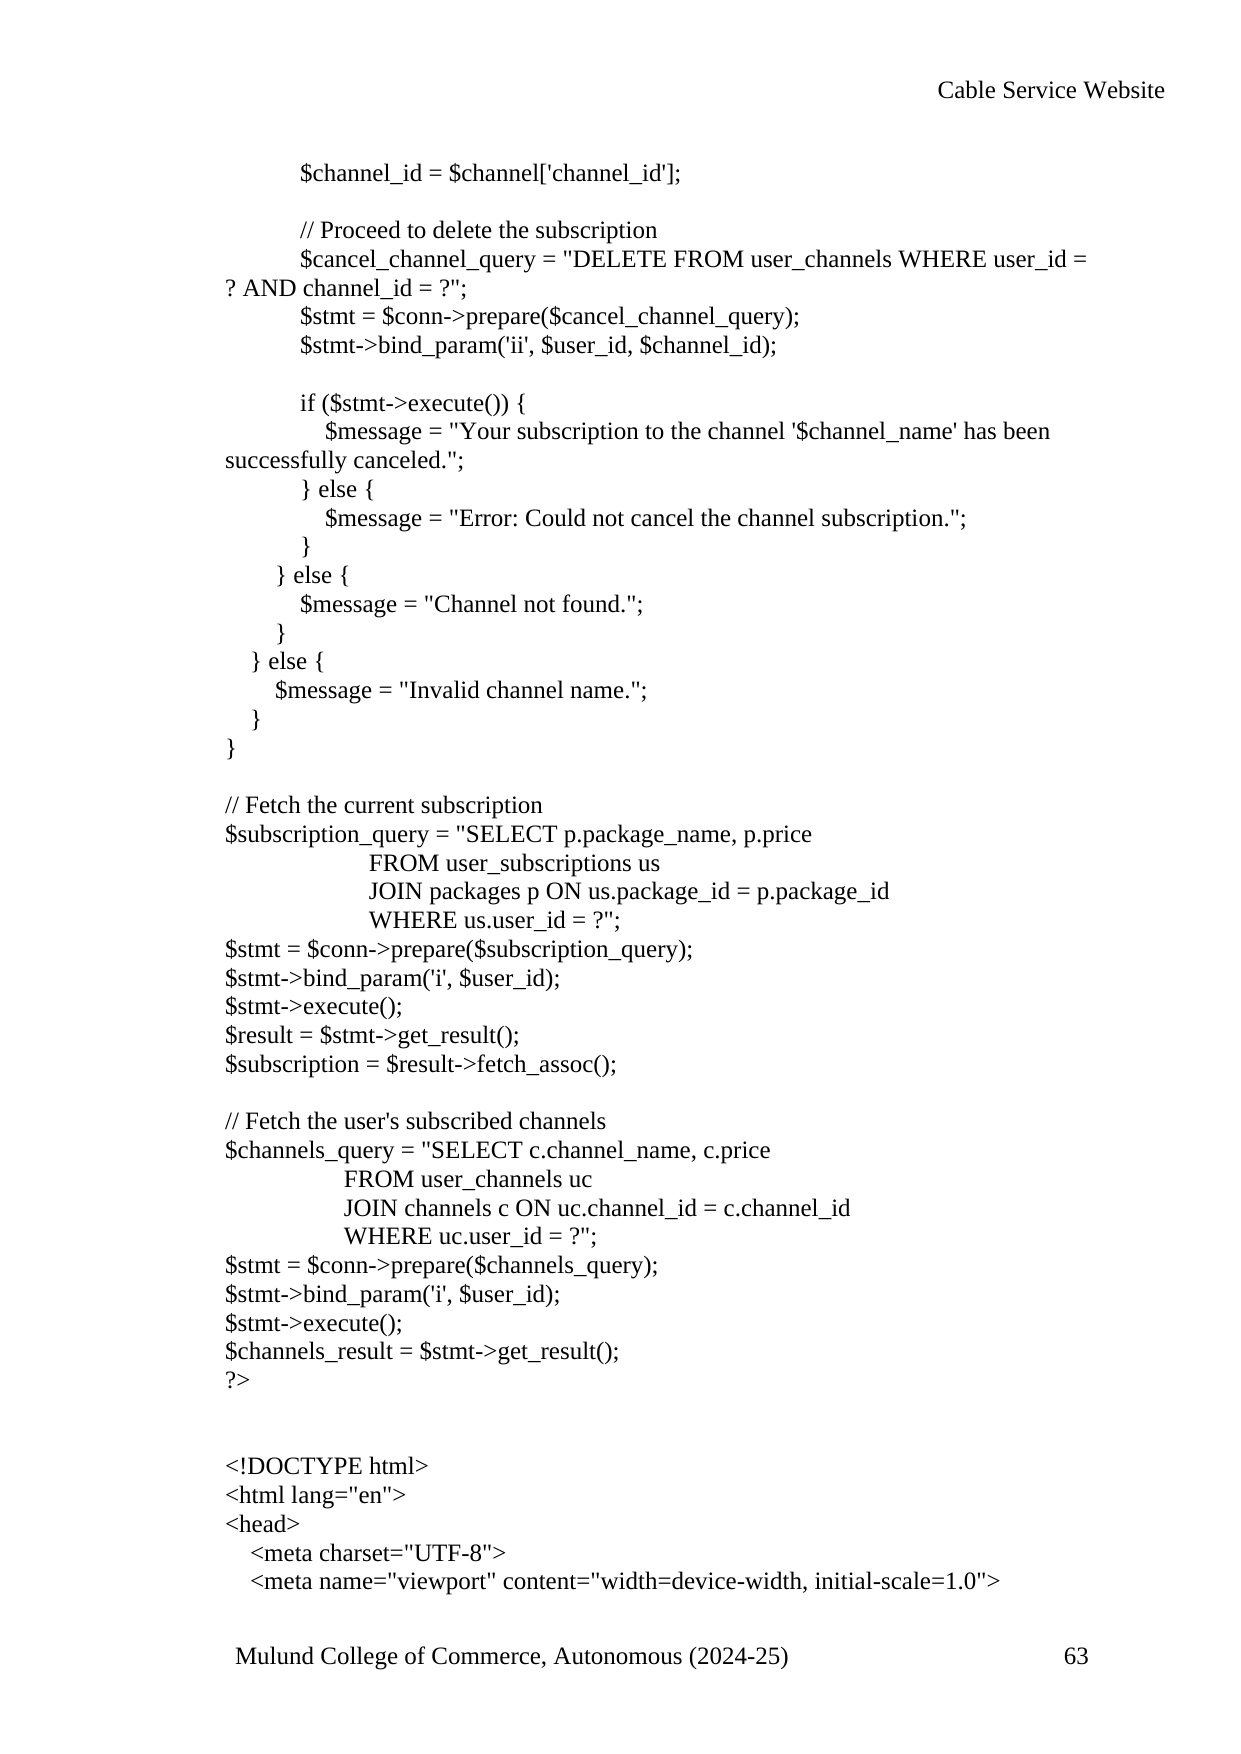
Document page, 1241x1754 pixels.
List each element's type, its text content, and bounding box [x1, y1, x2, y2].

text JOIN channels c ON uc.channel_id = c.channel_id [225, 1193, 1090, 1221]
text $message = "Your subscription to the channel '$channel_name' has been successfully canceled."; [225, 416, 1090, 474]
text } [225, 531, 1090, 560]
text } [225, 733, 1090, 761]
text $cancel_channel_query = "DELETE FROM user_channels WHERE user_id = ? AND channel_id = ?"; [225, 244, 1090, 301]
text $stmt->bind_param('i', $user_id); [225, 963, 1090, 991]
text JOIN packages p ON us.package_id = p.package_id [225, 876, 1090, 905]
text WHERE uc.user_id = ?"; [225, 1221, 1090, 1250]
text $stmt->execute(); [225, 991, 1090, 1020]
text $message = "Channel not found."; [225, 589, 1090, 618]
text } else { [225, 646, 1090, 675]
text WHERE us.user_id = ?"; [225, 905, 1090, 934]
text $stmt->bind_param('i', $user_id); [225, 1279, 1090, 1308]
text $message = "Error: Could not cancel the channel subscription."; [225, 503, 1090, 531]
text $stmt = $conn->prepare($subscription_query); [225, 934, 1090, 963]
text <meta charset="UTF-8"> [225, 1538, 1090, 1566]
text $channels_query = "SELECT c.channel_name, c.price [225, 1135, 1090, 1164]
text // Fetch the user's subscribed channels [225, 1106, 1090, 1135]
text $stmt = $conn->prepare($cancel_channel_query); [225, 301, 1090, 330]
text $stmt = $conn->prepare($channels_query); [225, 1250, 1090, 1279]
text } [225, 704, 1090, 733]
text // Fetch the current subscription [225, 790, 1090, 819]
text $message = "Invalid channel name."; [225, 675, 1090, 704]
text <meta name="viewport" content="width=device-width, initial-scale=1.0"> [225, 1566, 1090, 1595]
text <!DOCTYPE html> [225, 1451, 1090, 1480]
text FROM user_subscriptions us [225, 848, 1090, 876]
text } else { [225, 474, 1090, 503]
text $subscription_query = "SELECT p.package_name, p.price [225, 819, 1090, 848]
text $stmt->execute(); [225, 1308, 1090, 1336]
text $channels_result = $stmt->get_result(); [225, 1336, 1090, 1365]
text // Proceed to delete the subscription [225, 215, 1090, 244]
text ?> [225, 1365, 1090, 1394]
text if ($stmt->execute()) { [225, 388, 1090, 416]
text } else { [225, 560, 1090, 589]
text } [225, 618, 1090, 646]
text <html lang="en"> [225, 1480, 1090, 1509]
text $subscription = $result->fetch_assoc(); [225, 1049, 1090, 1078]
text $channel_id = $channel['channel_id']; [225, 158, 1090, 186]
text $result = $stmt->get_result(); [225, 1020, 1090, 1049]
text $stmt->bind_param('ii', $user_id, $channel_id); [225, 330, 1090, 359]
text <head> [225, 1509, 1090, 1538]
text FROM user_channels uc [225, 1164, 1090, 1193]
